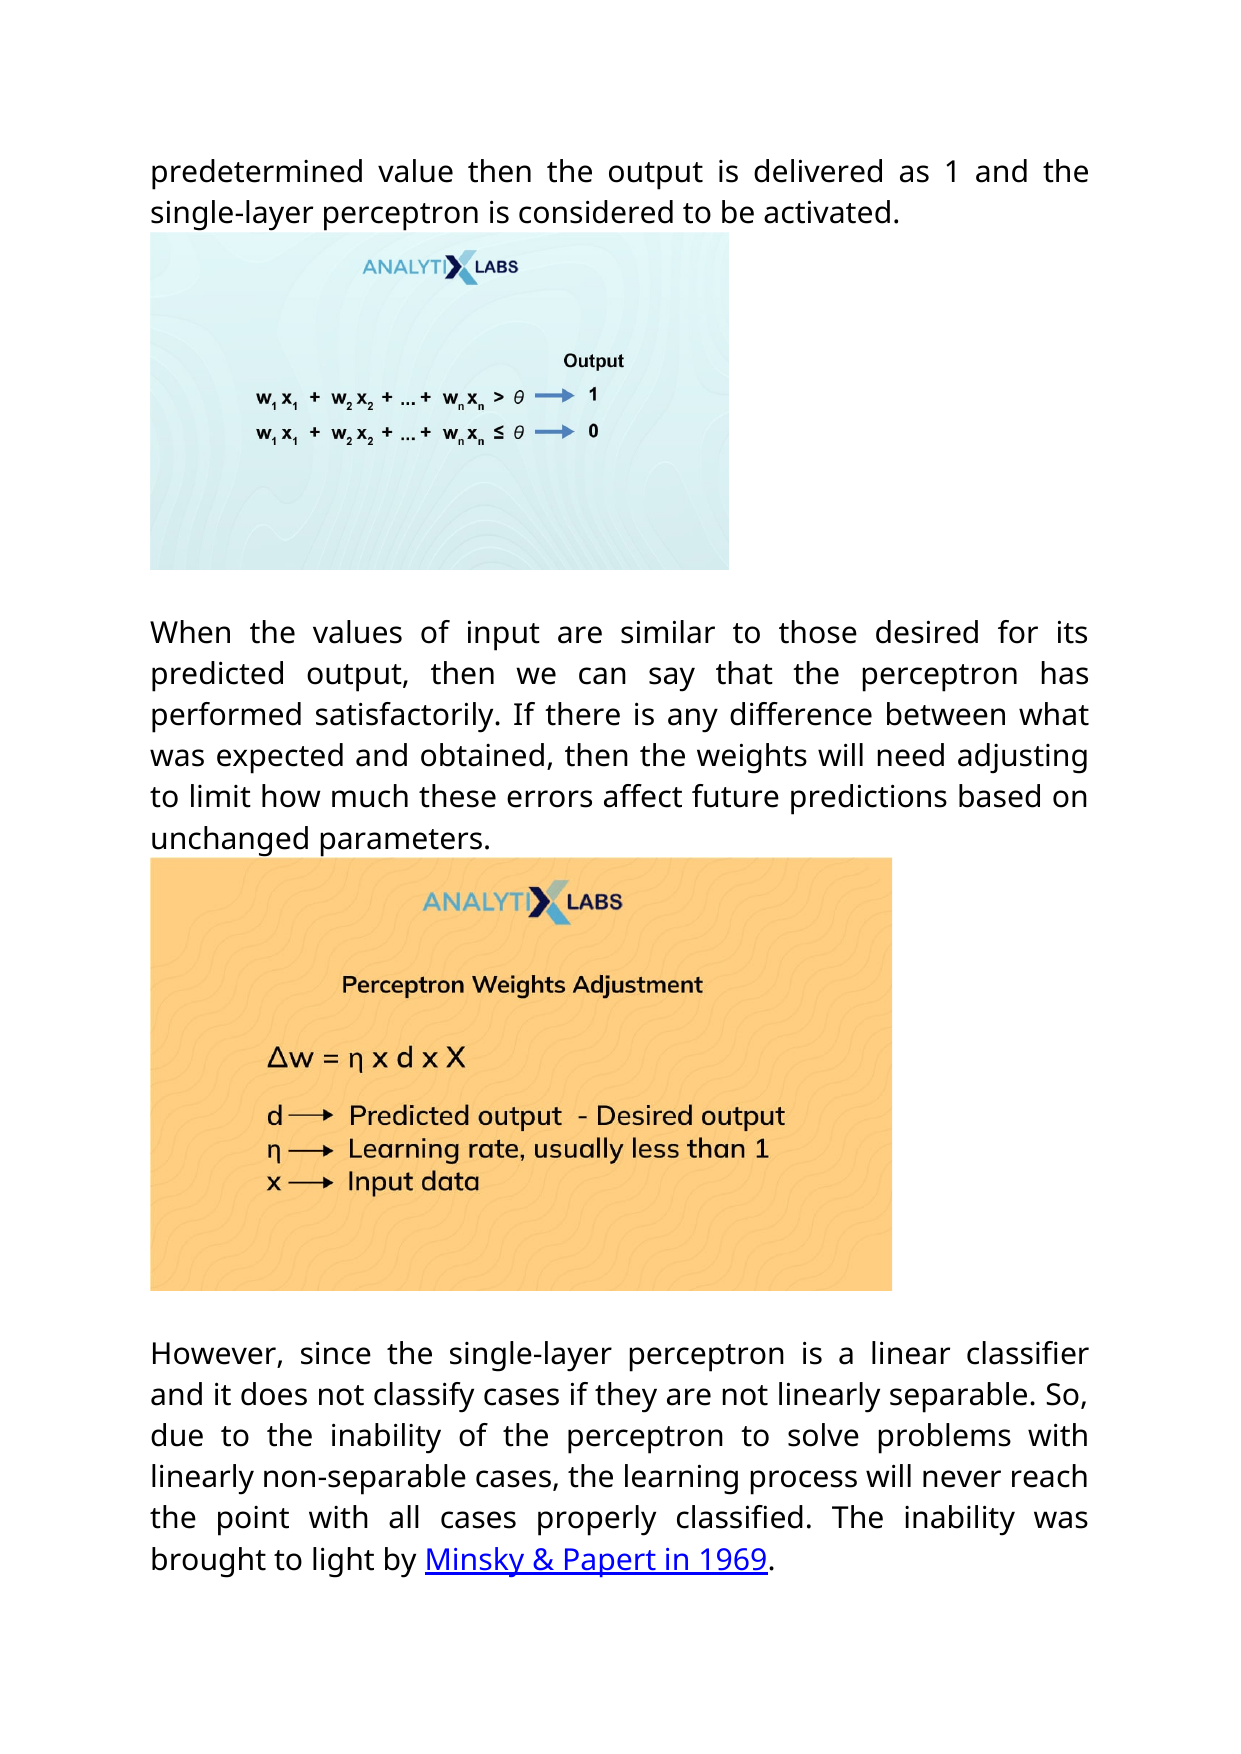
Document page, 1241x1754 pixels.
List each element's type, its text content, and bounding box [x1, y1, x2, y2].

text When the values of input are similar to those desired for its predicted output, then we can say that the perceptron has performed satisfactorily. If there is any difference between what was expected and obtained, then the weights will need adjusting to limit how much these errors affect future predictions based on unchanged parameters. [150, 611, 1090, 858]
picture [150, 232, 729, 570]
picture [150, 857, 893, 1291]
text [150, 150, 1090, 232]
text However, since the single-layer perceptron is a linear classifier and it does not classify cases if they are not linearly separable. So, due to the inability of the perceptron to solve problems with linearly non-separable cases, the learning process will never reach the point with all cases properly classified. The inability was brought to light by Minsky & Papert in 1969. [150, 1332, 1090, 1579]
